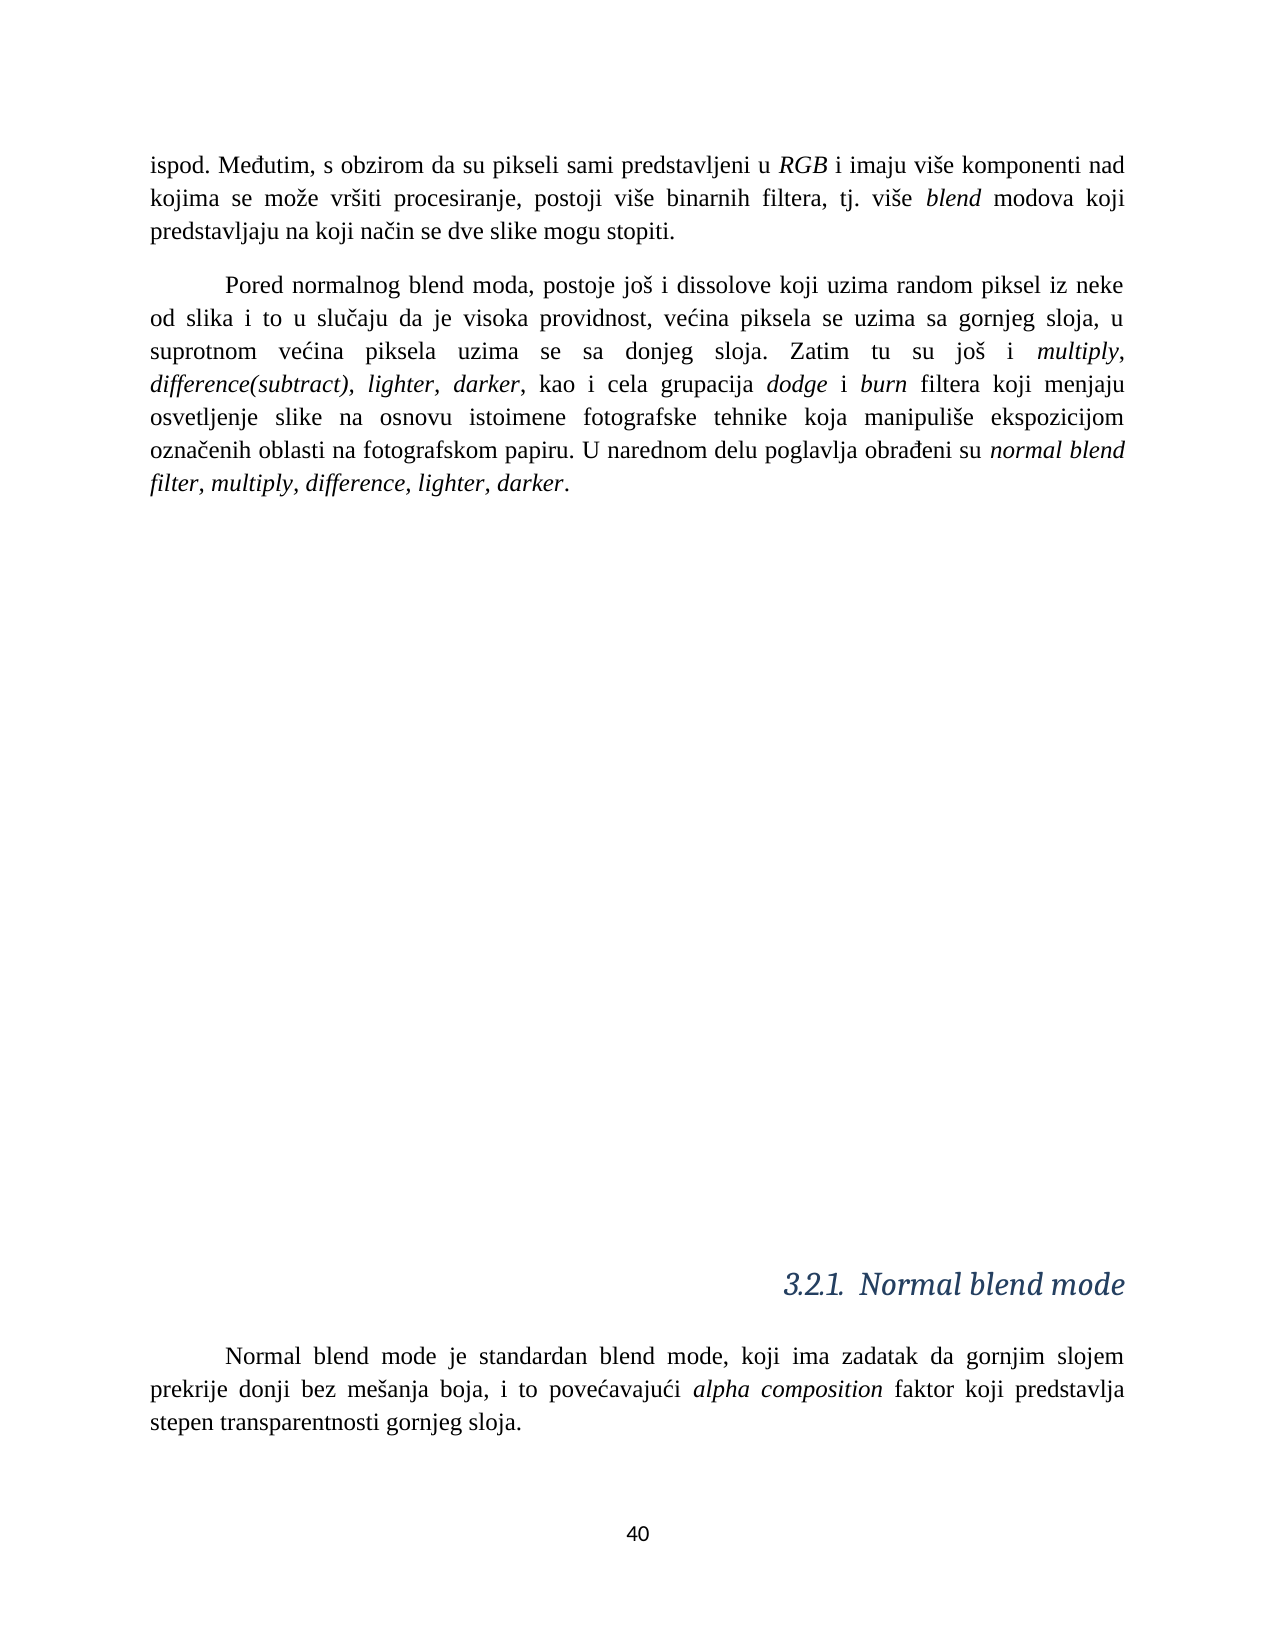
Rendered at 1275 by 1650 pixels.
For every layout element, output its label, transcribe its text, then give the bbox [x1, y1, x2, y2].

subtitle 3.2.1. Normal blend mode [150, 1265, 1125, 1303]
text Normal blend mode je standardan blend mode, koji ima zadatak da gornjim slojem prekrije donji bez mešanja boja, i to povećavajući alpha composition faktor koji predstavlja stepen transparentnosti gornjeg sloja. [150, 1309, 1125, 1436]
text Pored normalnog blend moda, postoje još i dissolove koji uzima random piksel iz neke od slika i to u slučaju da je visoka providnost, većina piksela se uzima sa gornjeg sloja, u suprotnom većina piksela uzima se sa donjeg sloja. Zatim tu su još i multiply, difference(subtract), lighter, darker, kao i cela grupacija dodge i burn filtera koji menjaju osvetljenje slike na osnovu istoimene fotografske tehnike koja manipuliše ekspozicijom označenih oblasti na fotografskom papiru. U narednom delu poglavlja obrađeni su normal blend filter, multiply, difference, lighter, darker. [150, 270, 1125, 497]
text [150, 150, 1125, 245]
